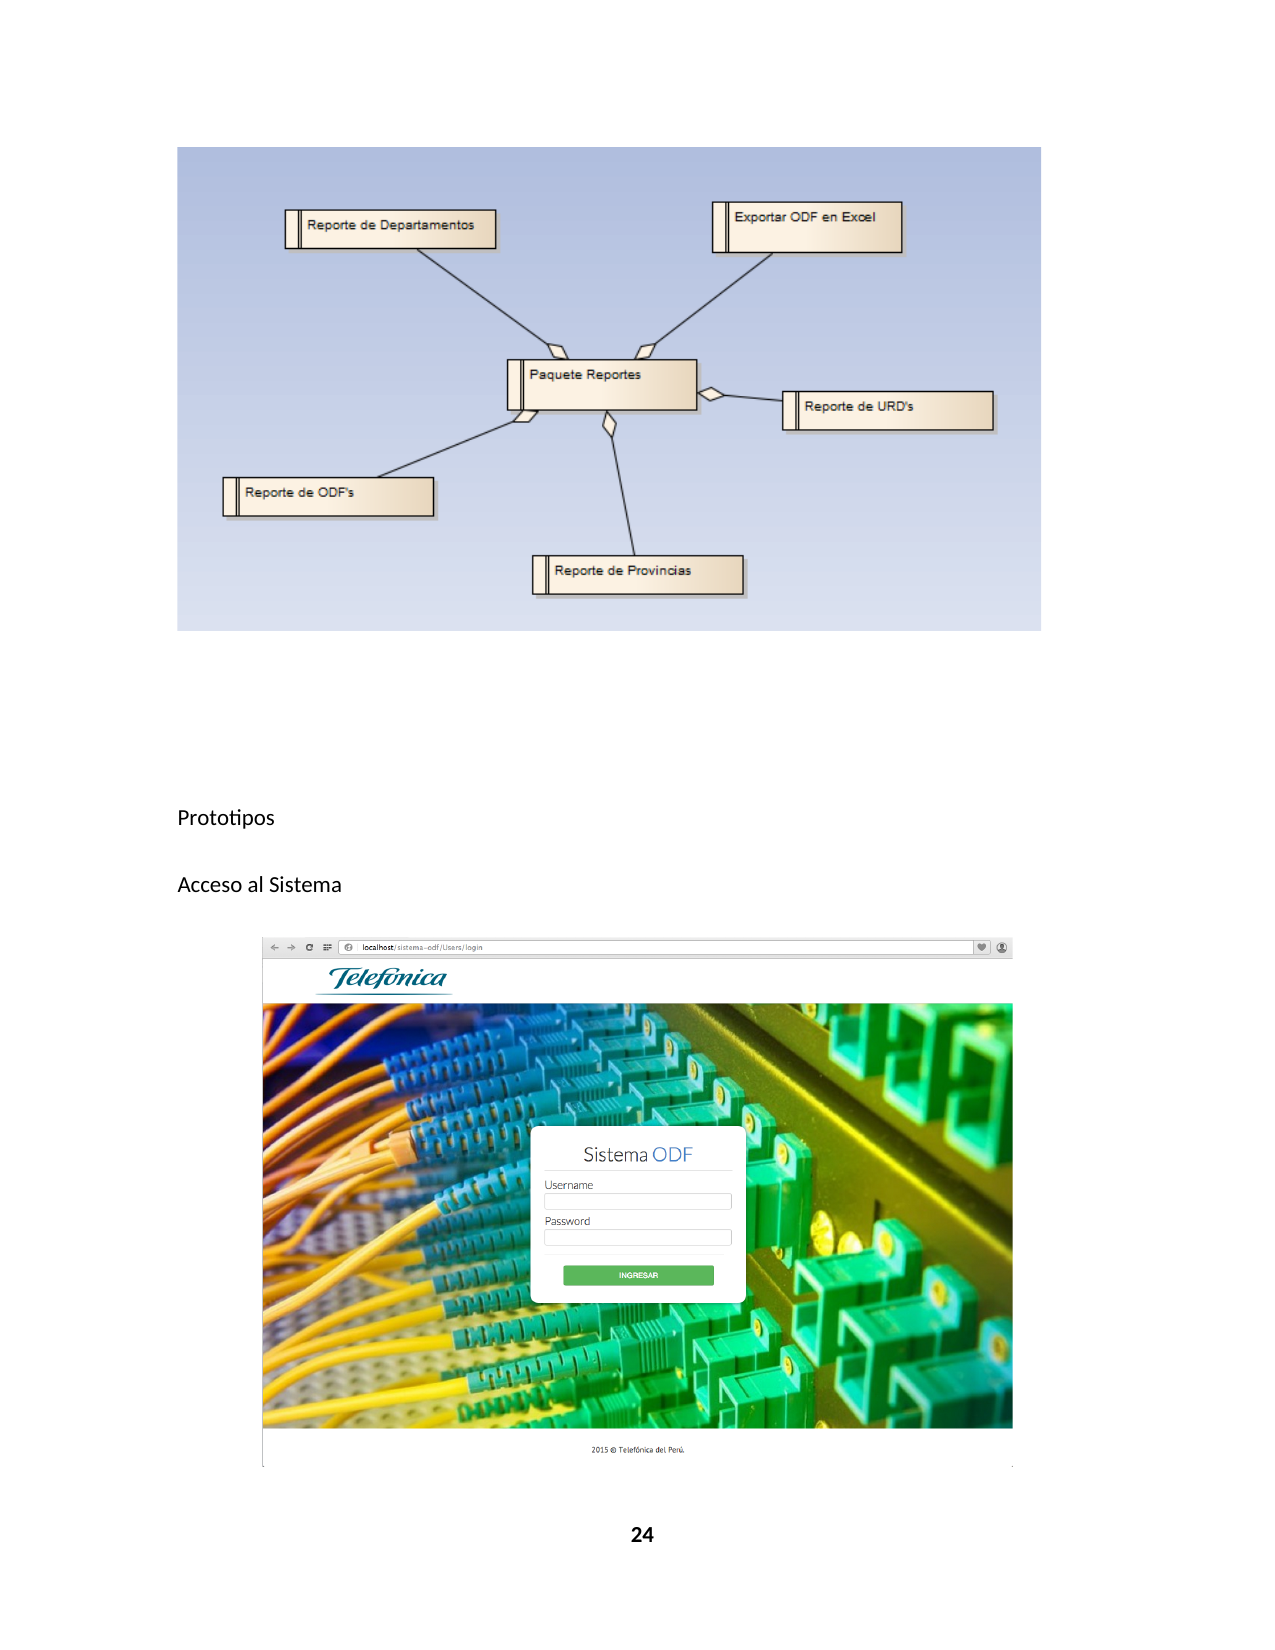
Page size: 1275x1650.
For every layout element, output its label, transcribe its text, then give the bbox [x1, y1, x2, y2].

text Acceso al Sistema [177, 870, 1098, 898]
text Prototipos [177, 803, 1098, 831]
picture [262, 937, 1013, 1467]
picture [177, 147, 1042, 631]
